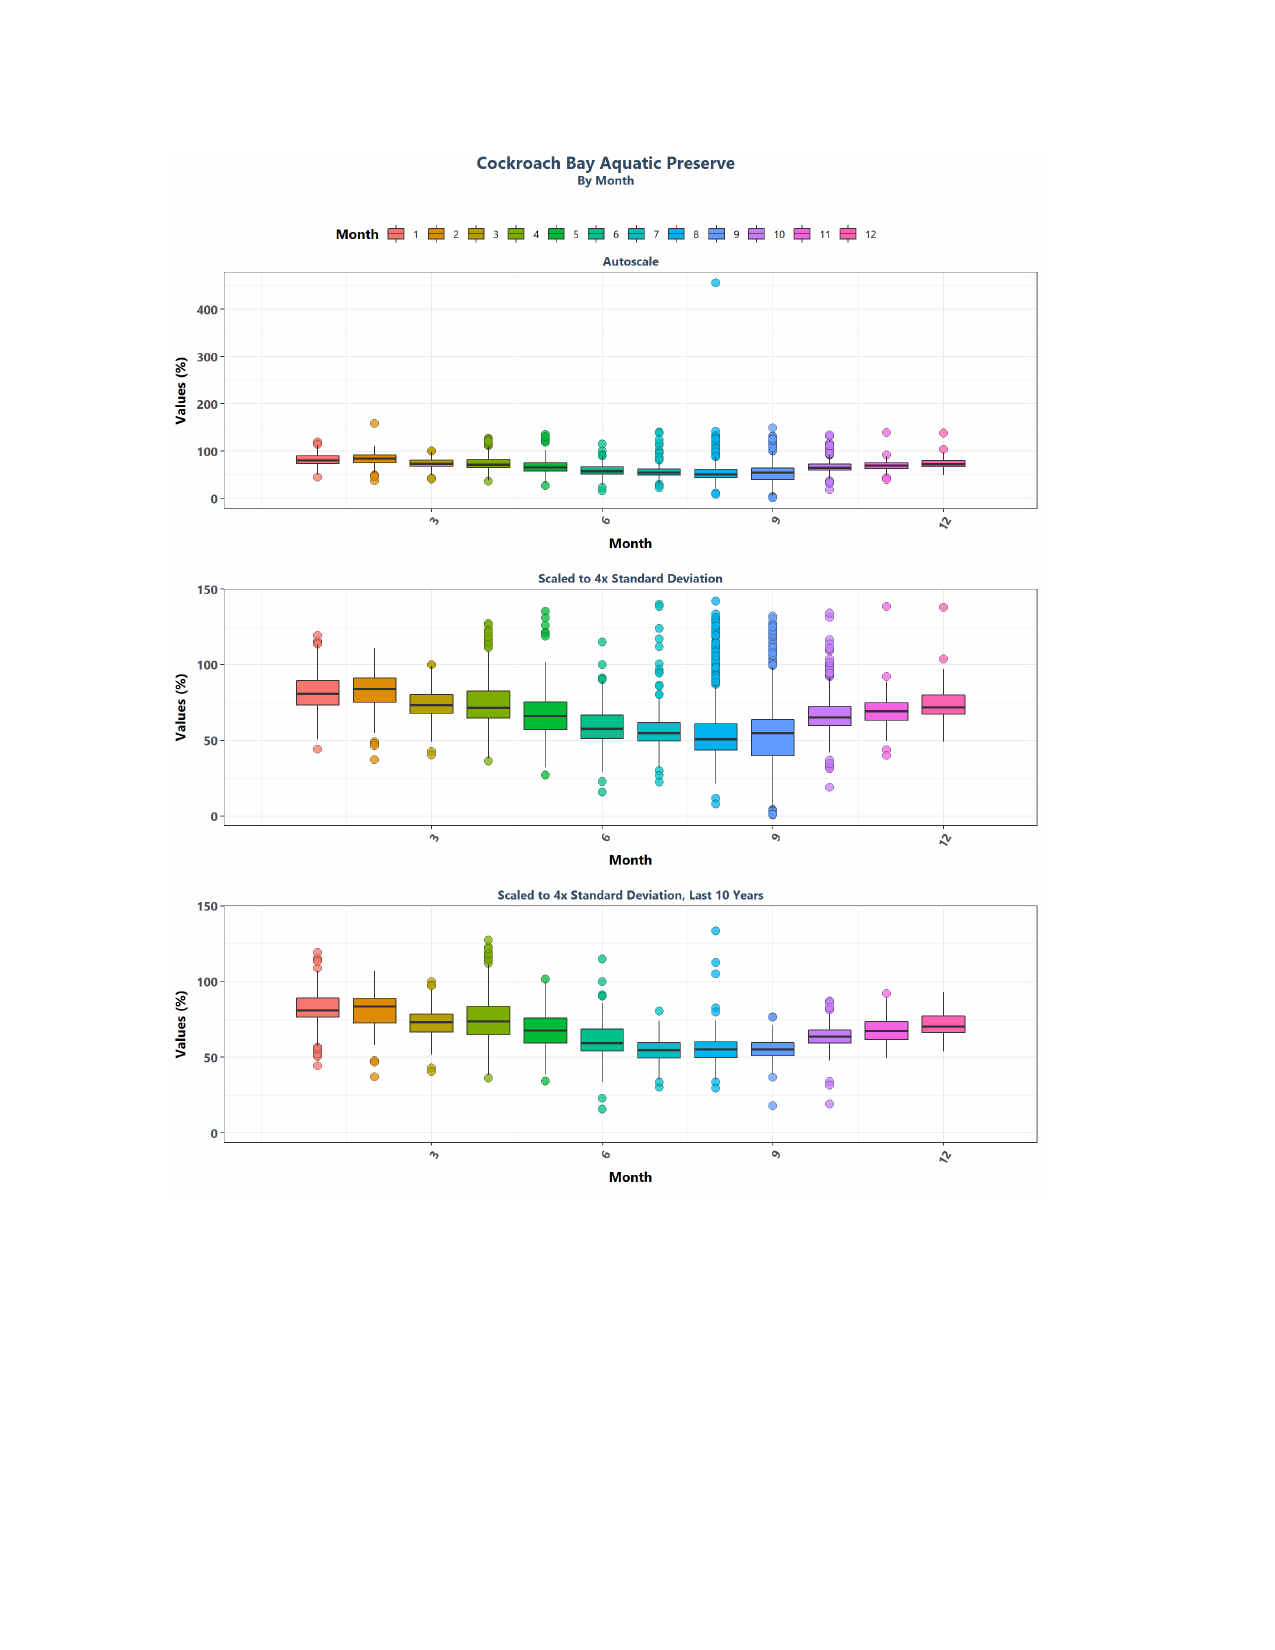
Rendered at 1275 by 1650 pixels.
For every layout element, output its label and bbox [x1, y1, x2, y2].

picture [168, 150, 1044, 1200]
